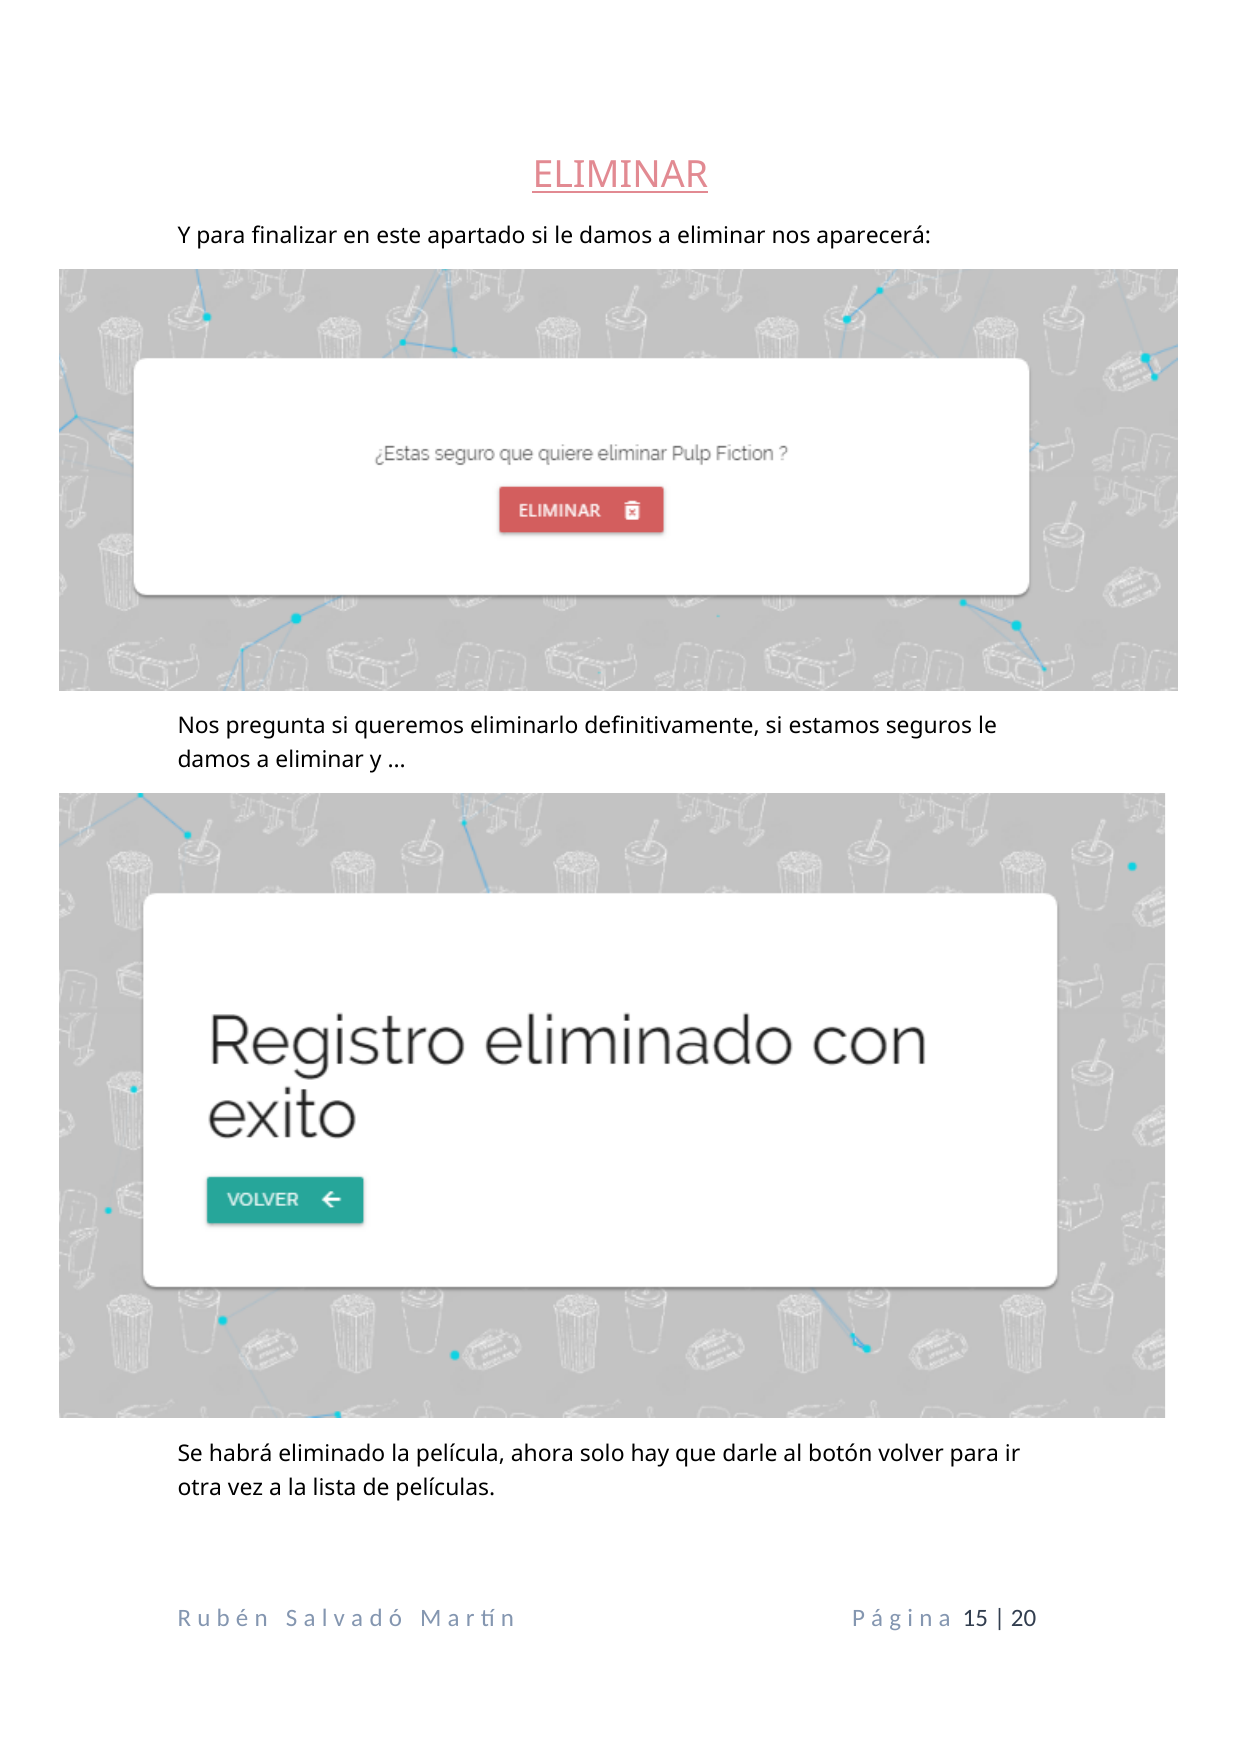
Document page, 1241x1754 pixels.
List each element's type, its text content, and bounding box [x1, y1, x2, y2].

subtitle ELIMINAR [177, 148, 1063, 199]
text Nos pregunta si queremos eliminarlo definitivamente, si estamos seguros le damos a eliminar y … [177, 709, 1063, 774]
picture [59, 793, 1166, 1418]
text Se habrá eliminado la película, ahora solo hay que darle al botón volver para ir otra vez a la lista de películas. [177, 1437, 1063, 1502]
picture [59, 269, 1178, 691]
text Y para finalizar en este apartado si le damos a eliminar nos aparecerá: [177, 219, 1063, 251]
